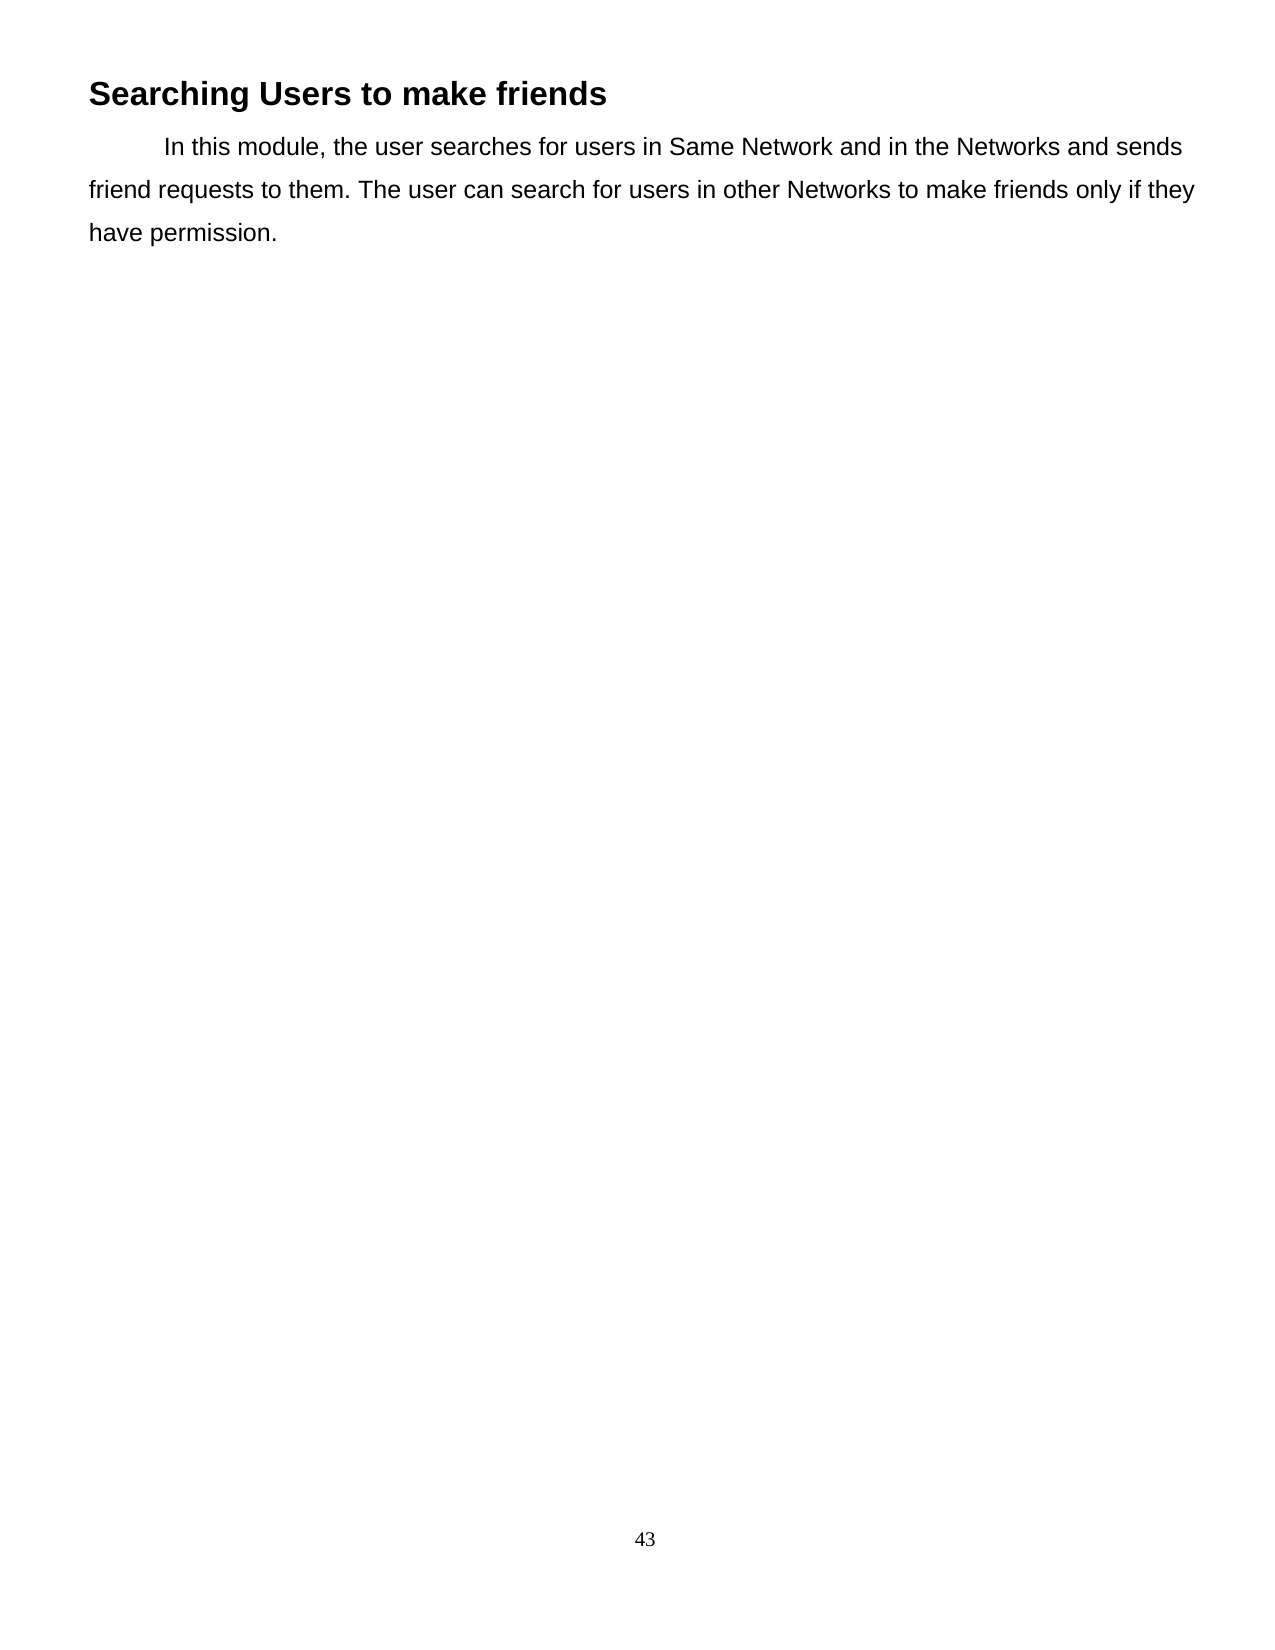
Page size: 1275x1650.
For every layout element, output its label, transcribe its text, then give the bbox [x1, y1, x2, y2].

text Searching Users to make friends [89, 74, 1201, 112]
text In this module, the user searches for users in Same Network and in the Networks and sends friend requests to them. The user can search for users in other Networks to make friends only if they have permission. [89, 131, 1201, 246]
